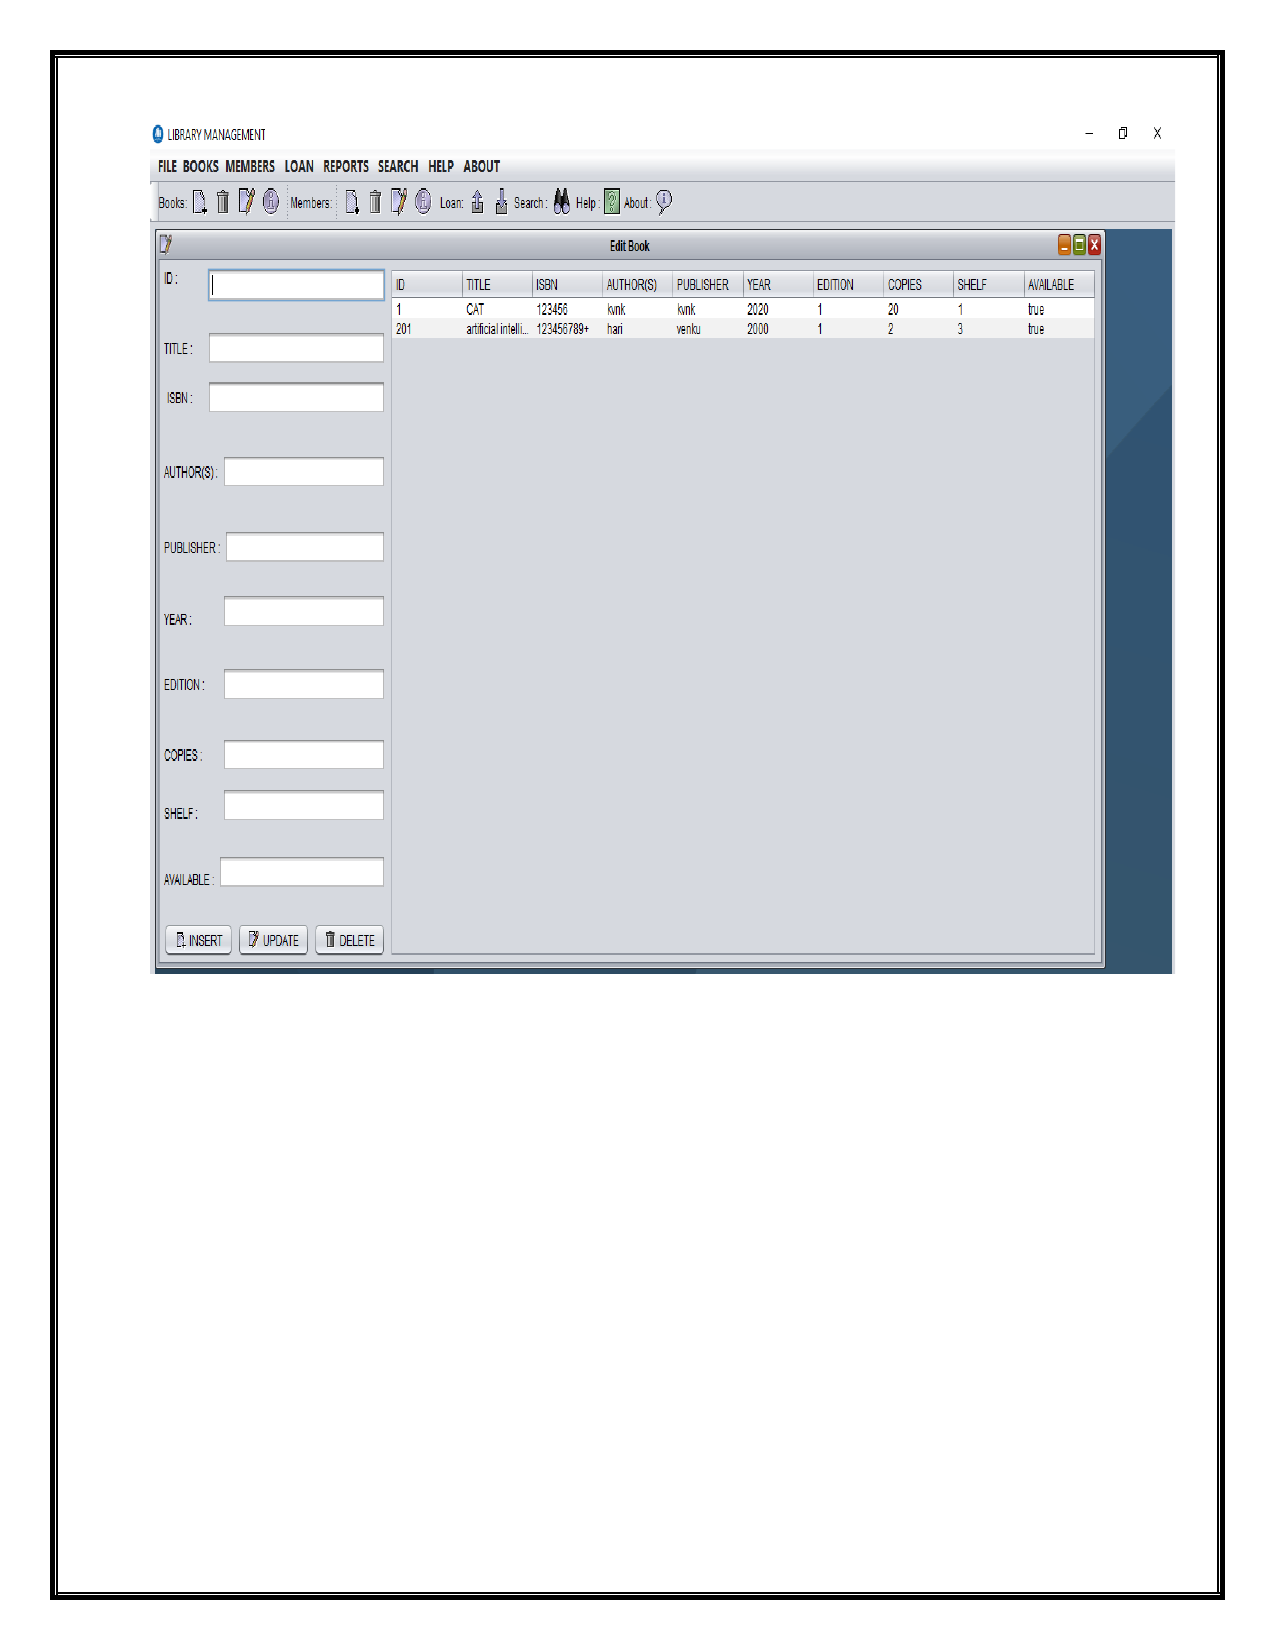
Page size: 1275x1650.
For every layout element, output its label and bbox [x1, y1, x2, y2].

picture [150, 121, 1175, 974]
